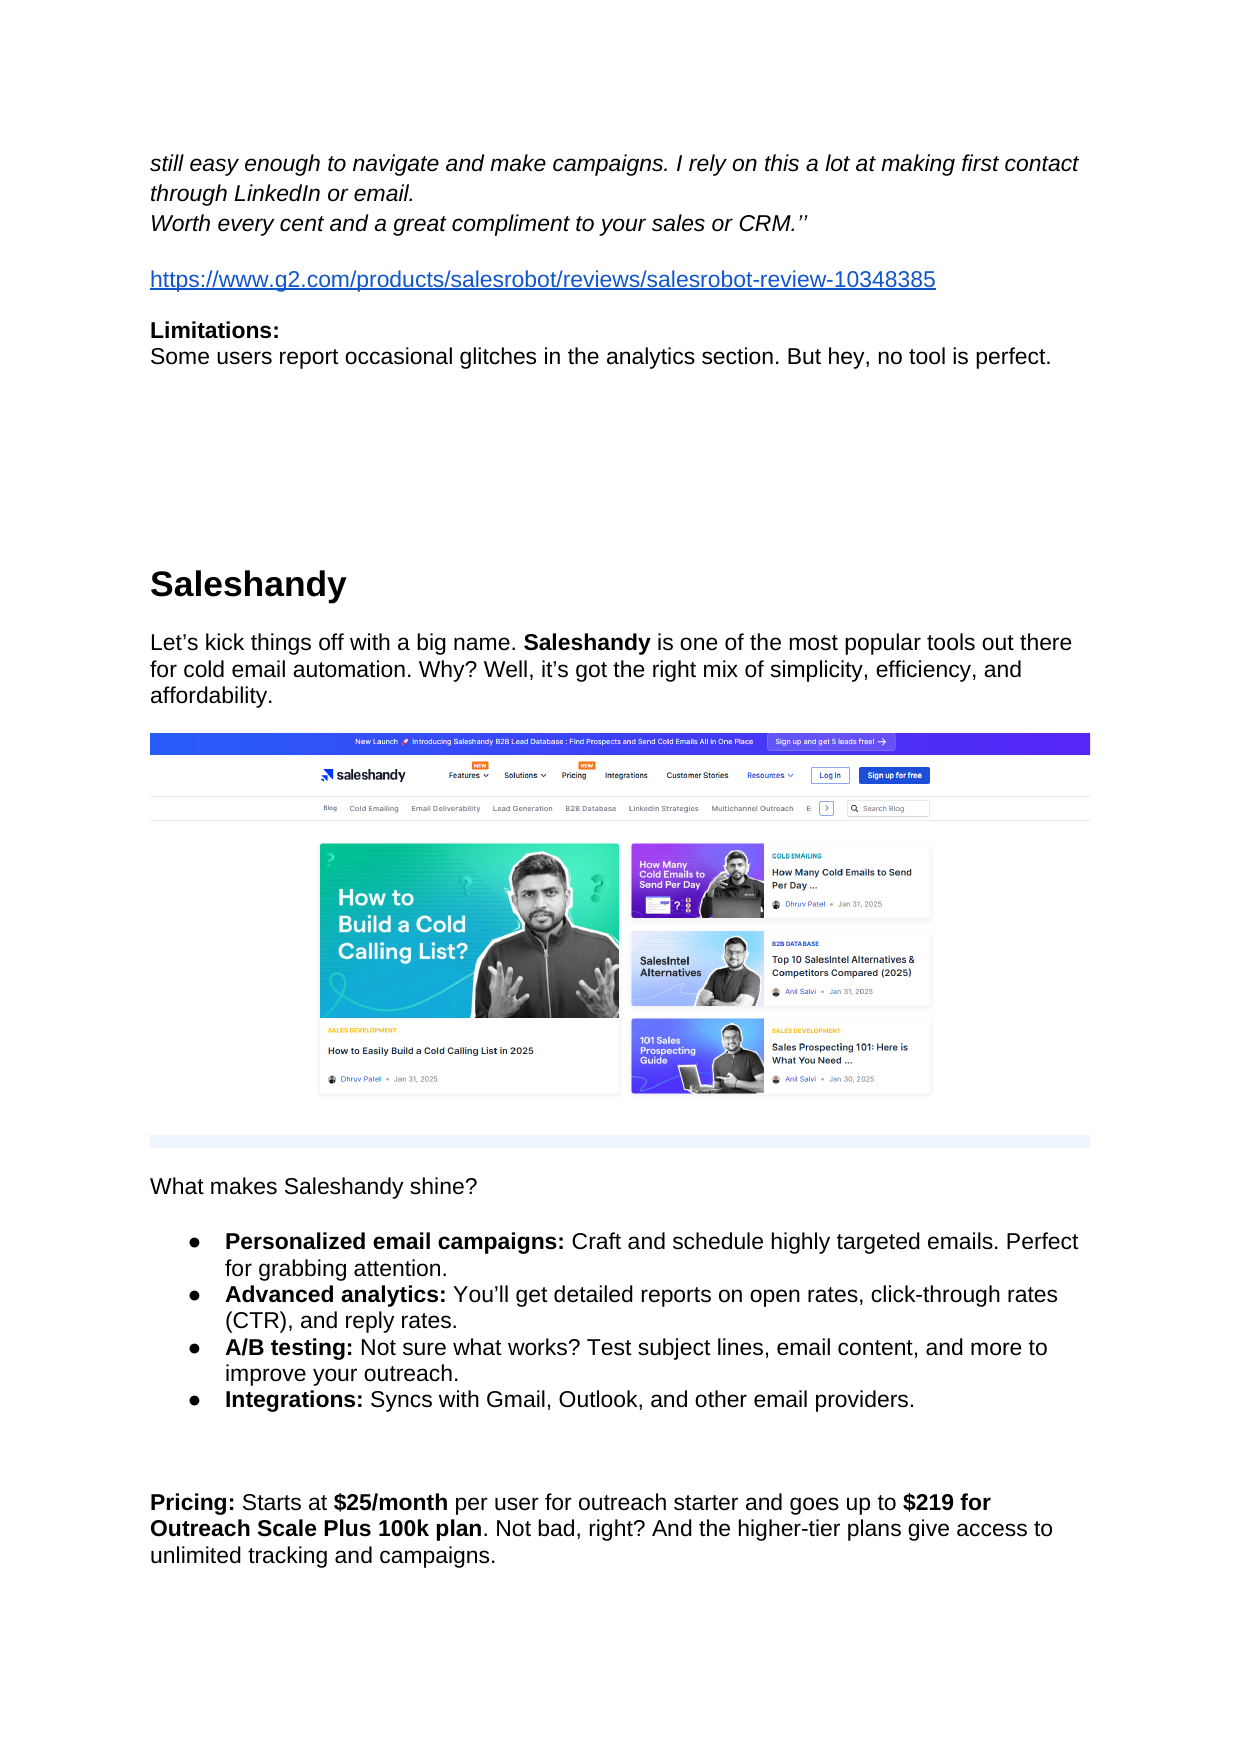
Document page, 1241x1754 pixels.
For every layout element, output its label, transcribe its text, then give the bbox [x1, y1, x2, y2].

picture [150, 733, 1091, 1148]
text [150, 150, 1090, 207]
list Integrations: Syncs with Gmail, Outlook, and other email providers. [187, 1386, 1090, 1413]
list Personalized email campaigns: Craft and schedule highly targeted emails. Perfect for grabbing attention. [187, 1228, 1090, 1281]
text What makes Saleshandy shine? [150, 1173, 1090, 1199]
text Let’s kick things off with a big name. Saleshandy is one of the most popular tools out there for cold email automation. Why? Well, it’s got the right mix of simplicity, efficiency, and affordability. [150, 629, 1090, 708]
subtitle Saleshandy [150, 564, 1090, 604]
list A/B testing: Not sure what works? Test subject lines, email content, and more to improve your outreach. [187, 1334, 1090, 1386]
text Worth every cent and a great compliment to your sales or CRM.’’ [150, 210, 1090, 237]
list Advanced analytics: You’ll get detailed reports on open rates, click-through rates (CTR), and reply rates. [187, 1281, 1090, 1334]
text https://www.g2.com/products/salesrobot/reviews/salesrobot-review-10348385 [150, 266, 1090, 292]
text Limitations: Some users report occasional glitches in the analytics section. But hey, no tool is perfect. [150, 317, 1090, 370]
text Pricing: Starts at $25/month per user for outreach starter and goes up to $219 for Outreach Scale Plus 100k plan. Not bad, right? And the higher-tier plans give access to unlimited tracking and campaigns. [150, 1489, 1090, 1568]
